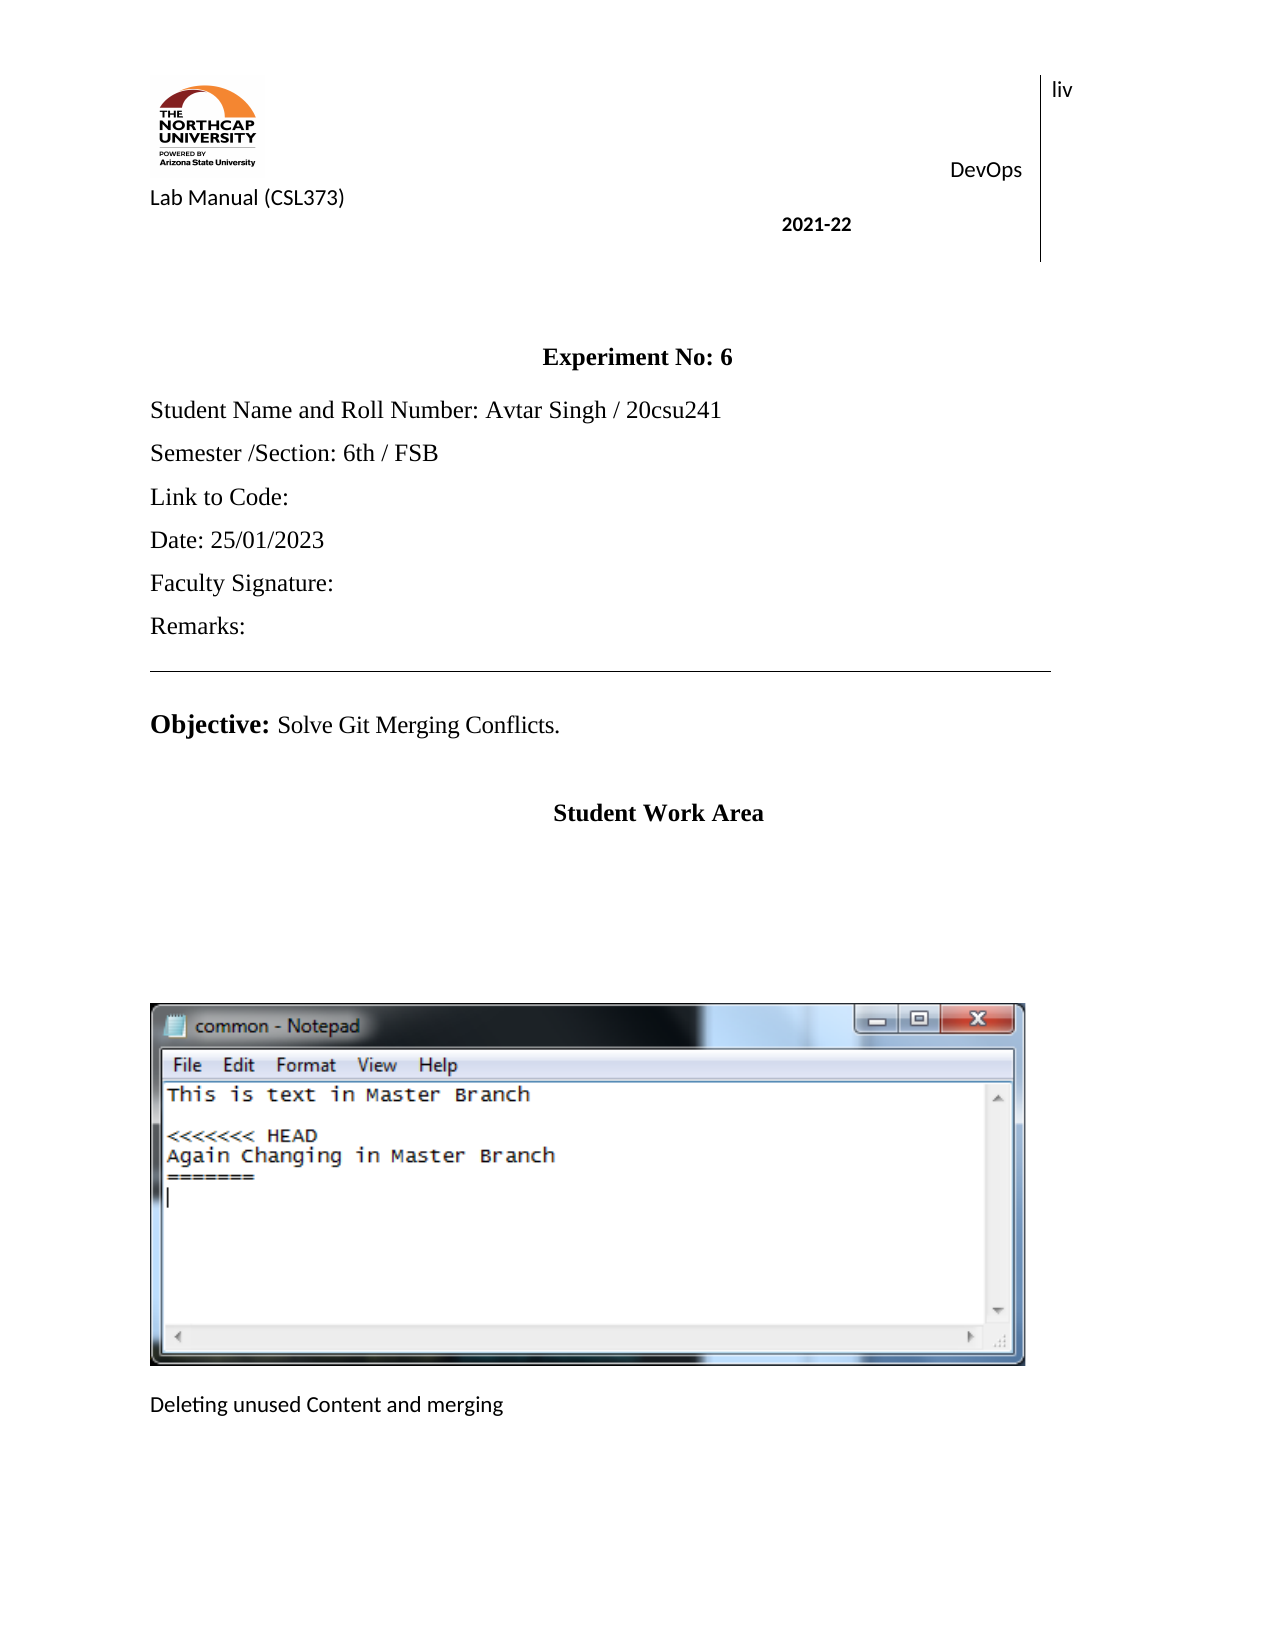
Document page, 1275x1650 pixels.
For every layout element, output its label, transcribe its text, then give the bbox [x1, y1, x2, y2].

text Link to Code: [150, 482, 1125, 510]
text Remarks: [150, 611, 1125, 640]
list Student Work Area [192, 798, 1125, 826]
picture [150, 1003, 1026, 1366]
text Semester /Section: 6th / FSB [150, 438, 1125, 467]
text Deleting unused Content and merging [150, 1391, 1125, 1418]
picture [150, 75, 266, 178]
subtitle Student Name and Roll Number: Avtar Singh / 20csu241 [150, 395, 1125, 424]
text Faculty Signature: [150, 568, 1125, 597]
text Experiment No: 6 [150, 342, 1125, 370]
text Date: 25/01/2023 [150, 525, 1125, 553]
text Objective: Solve Git Merging Conflicts. [150, 708, 1125, 739]
